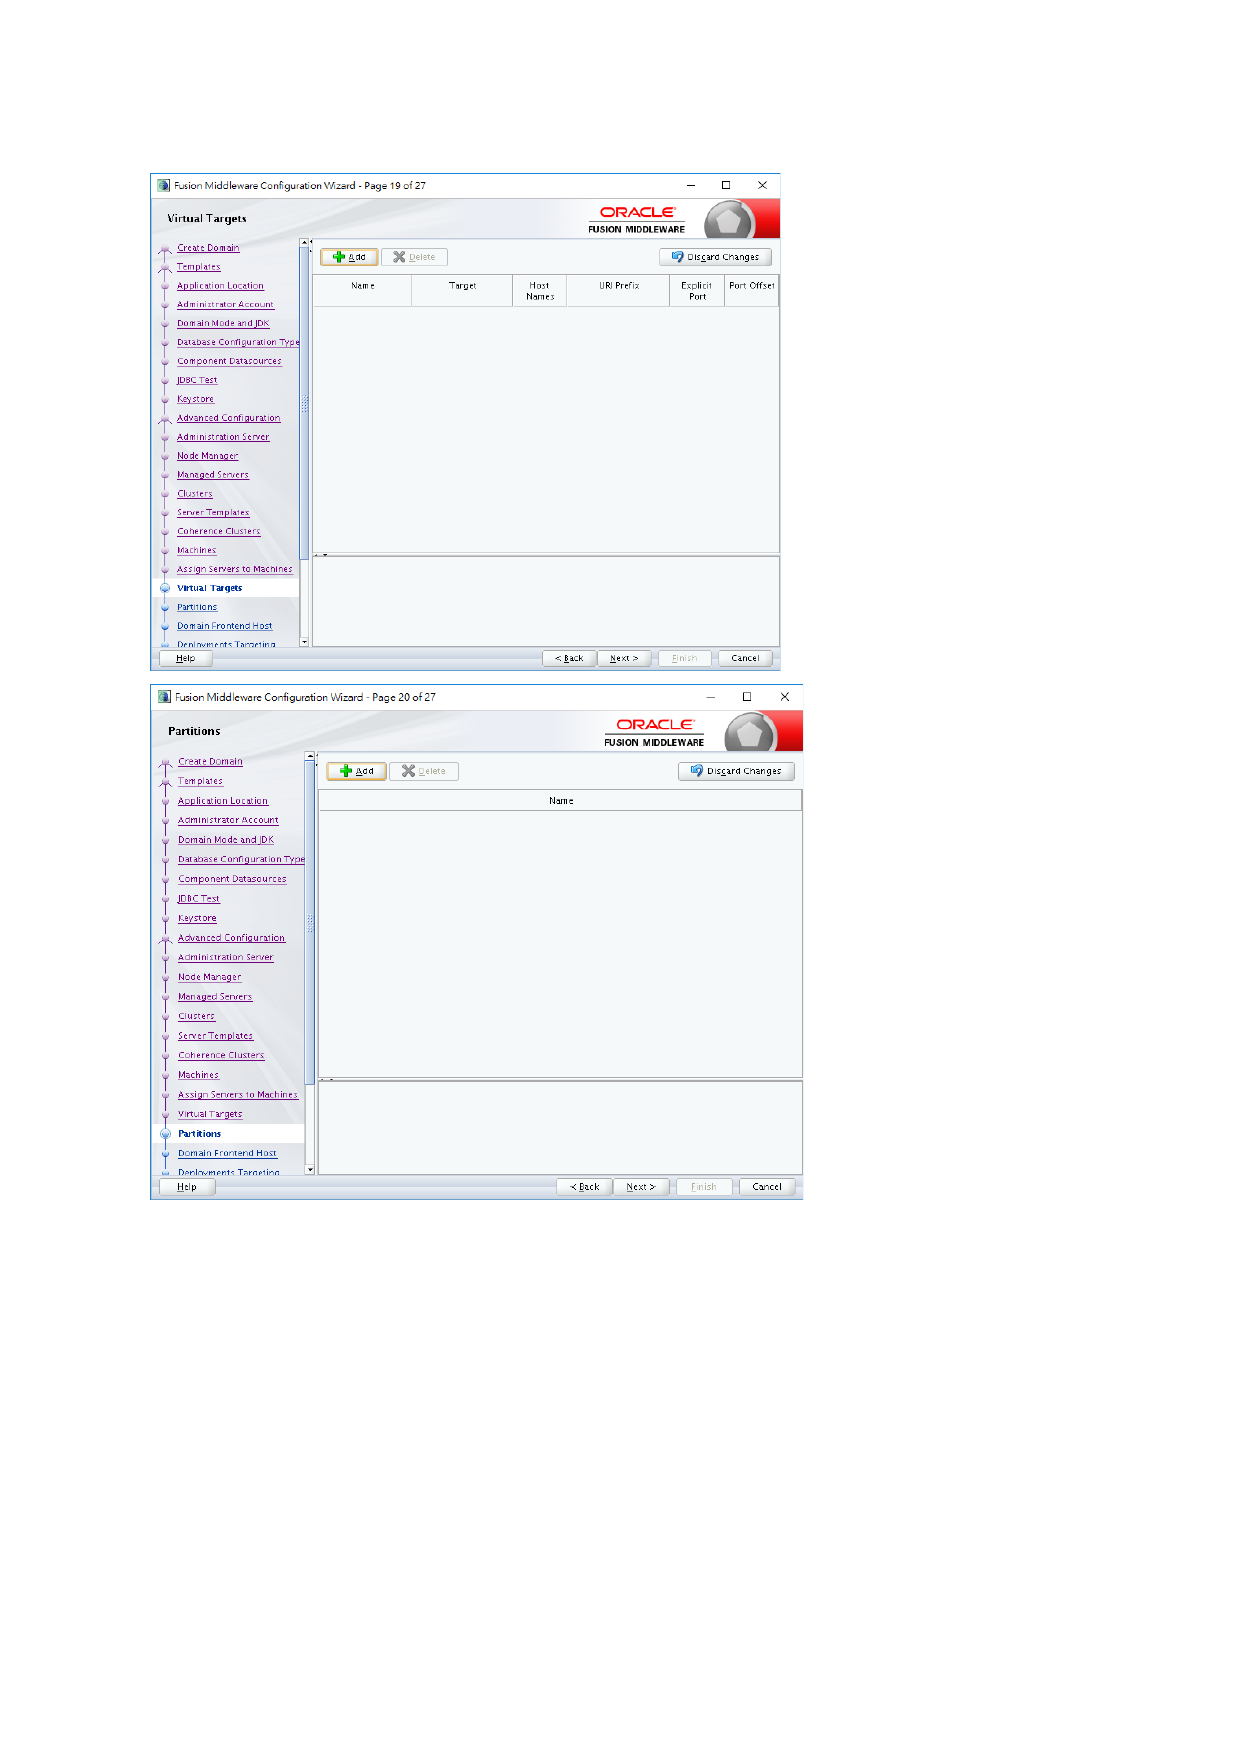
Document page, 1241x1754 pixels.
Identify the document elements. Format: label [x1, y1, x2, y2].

picture [150, 684, 804, 1200]
picture [150, 173, 781, 671]
